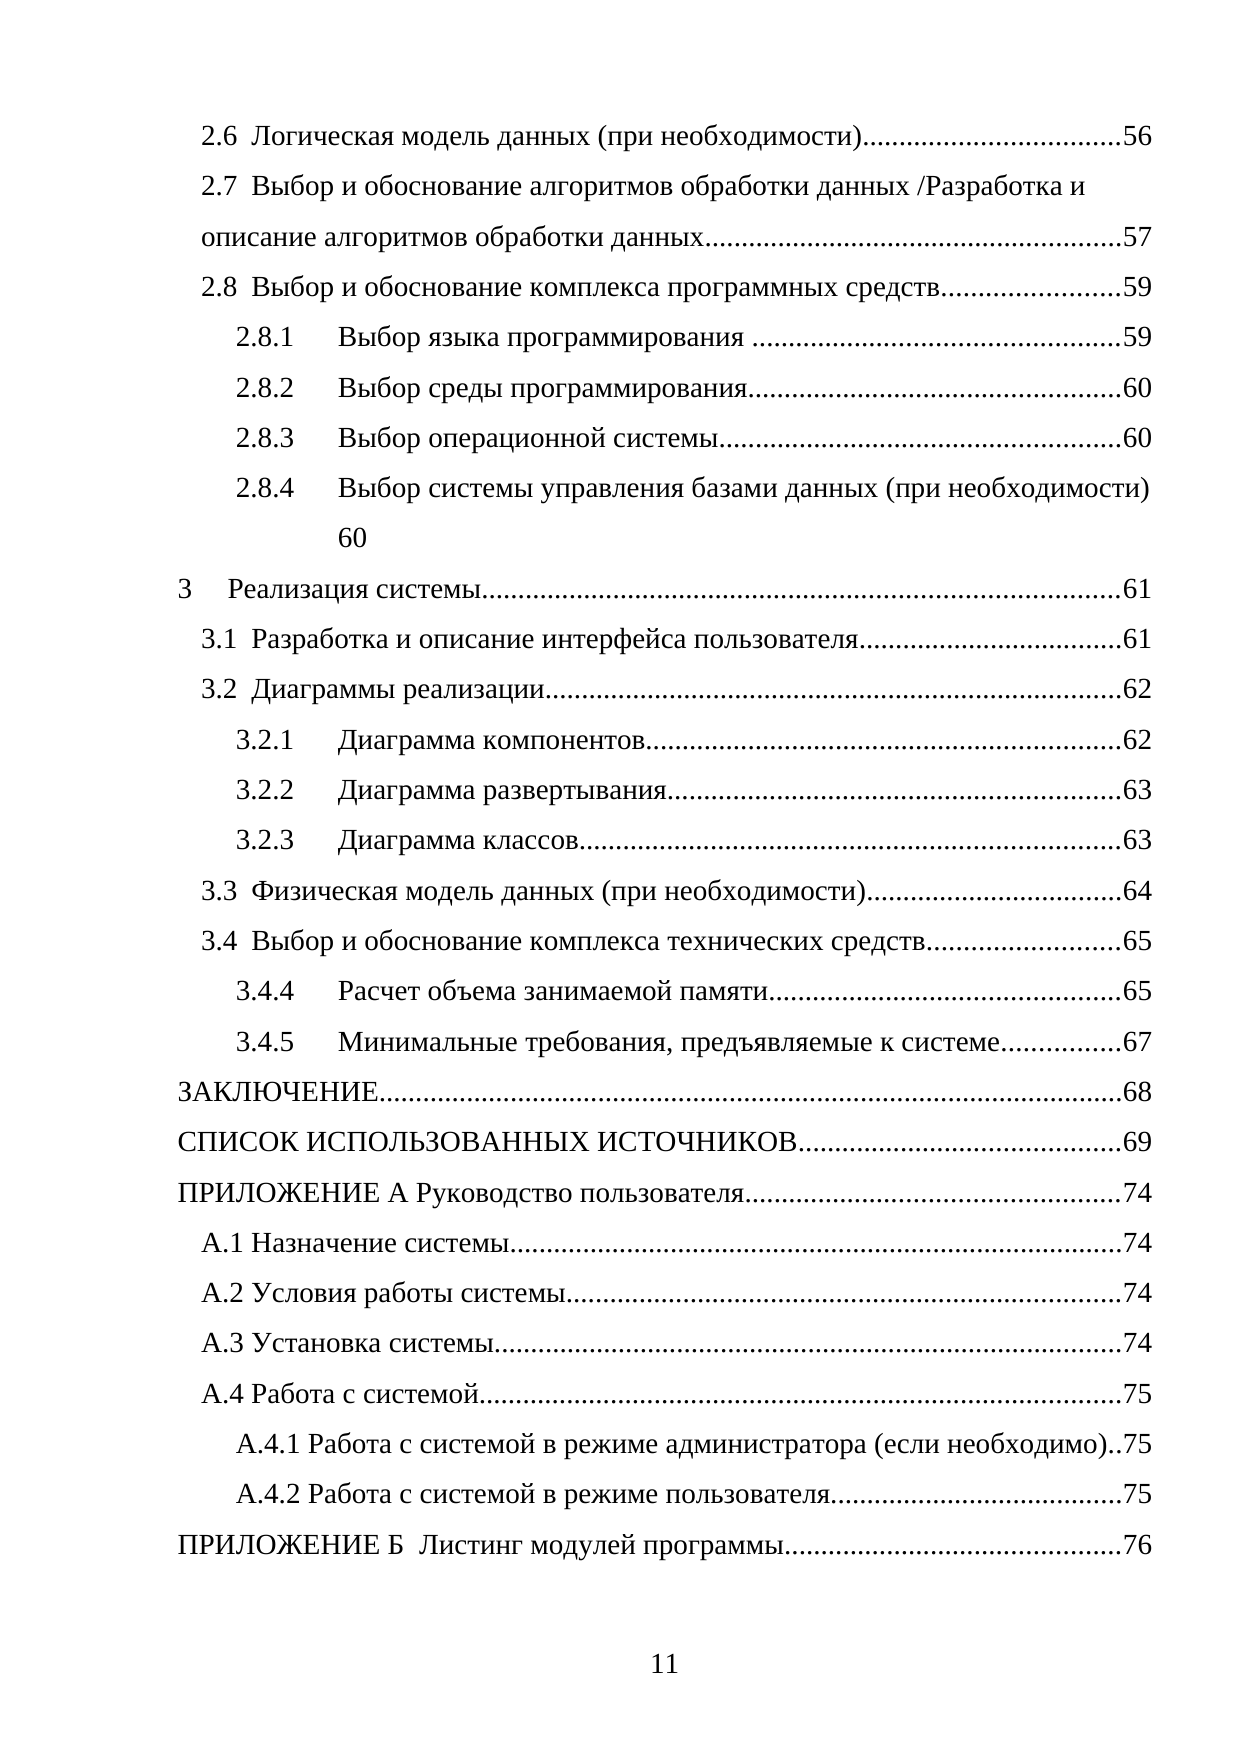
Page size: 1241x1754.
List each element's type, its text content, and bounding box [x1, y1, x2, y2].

text А.2 Условия работы системы 74 [201, 1275, 1152, 1309]
text 3.1 Разработка и описание интерфейса пользователя 61 [201, 621, 1152, 655]
text 3.4.5 Минимальные требования, предъявляемые к системе 67 [236, 1024, 1152, 1057]
text 2.8.3 Выбор операционной системы 60 [236, 420, 1152, 453]
text 3.2.2 Диаграмма развертывания 63 [236, 772, 1152, 806]
text А.3 Установка системы 74 [201, 1326, 1152, 1359]
text ЗАКЛЮЧЕНИЕ 68 [177, 1074, 1152, 1108]
text 3 Реализация системы 61 [177, 571, 1152, 604]
text 2.8.4 Выбор системы управления базами данных (при необходимости) 60 [236, 470, 1152, 554]
text А.4.1 Работа с системой в режиме администратора (если необходимо) 75 [236, 1426, 1152, 1460]
text 2.8.1 Выбор языка программирования 59 [236, 319, 1152, 353]
text 3.3 Физическая модель данных (при необходимости) 64 [201, 873, 1152, 906]
text 2.8 Выбор и обоснование комплекса программных средств 59 [201, 269, 1152, 303]
text 3.4.4 Расчет объема занимаемой памяти 65 [236, 973, 1152, 1007]
text ПРИЛОЖЕНИЕ А Руководство пользователя 74 [177, 1175, 1152, 1208]
text А.4 Работа с системой 75 [201, 1376, 1152, 1409]
text 3.2.3 Диаграмма классов 63 [236, 822, 1152, 856]
text А.4.2 Работа с системой в режиме пользователя 75 [236, 1477, 1152, 1510]
text 3.2.1 Диаграмма компонентов 62 [236, 722, 1152, 755]
text 2.8.2 Выбор среды программирования 60 [236, 370, 1152, 403]
text 3.2 Диаграммы реализации 62 [201, 672, 1152, 705]
text ПРИЛОЖЕНИЕ Б Листинг модулей программы 76 [177, 1527, 1152, 1560]
text 3.4 Выбор и обоснование комплекса технических средств 65 [201, 923, 1152, 957]
text А.1 Назначение системы 74 [201, 1225, 1152, 1258]
text 2.7 Выбор и обоснование алгоритмов обработки данных /Разработка и описание алгоритмов обработки данных 57 [201, 168, 1152, 252]
text СПИСОК ИСПОЛЬЗОВАННЫХ ИСТОЧНИКОВ 69 [177, 1124, 1152, 1158]
text 2.6 Логическая модель данных (при необходимости) 56 [201, 118, 1152, 152]
